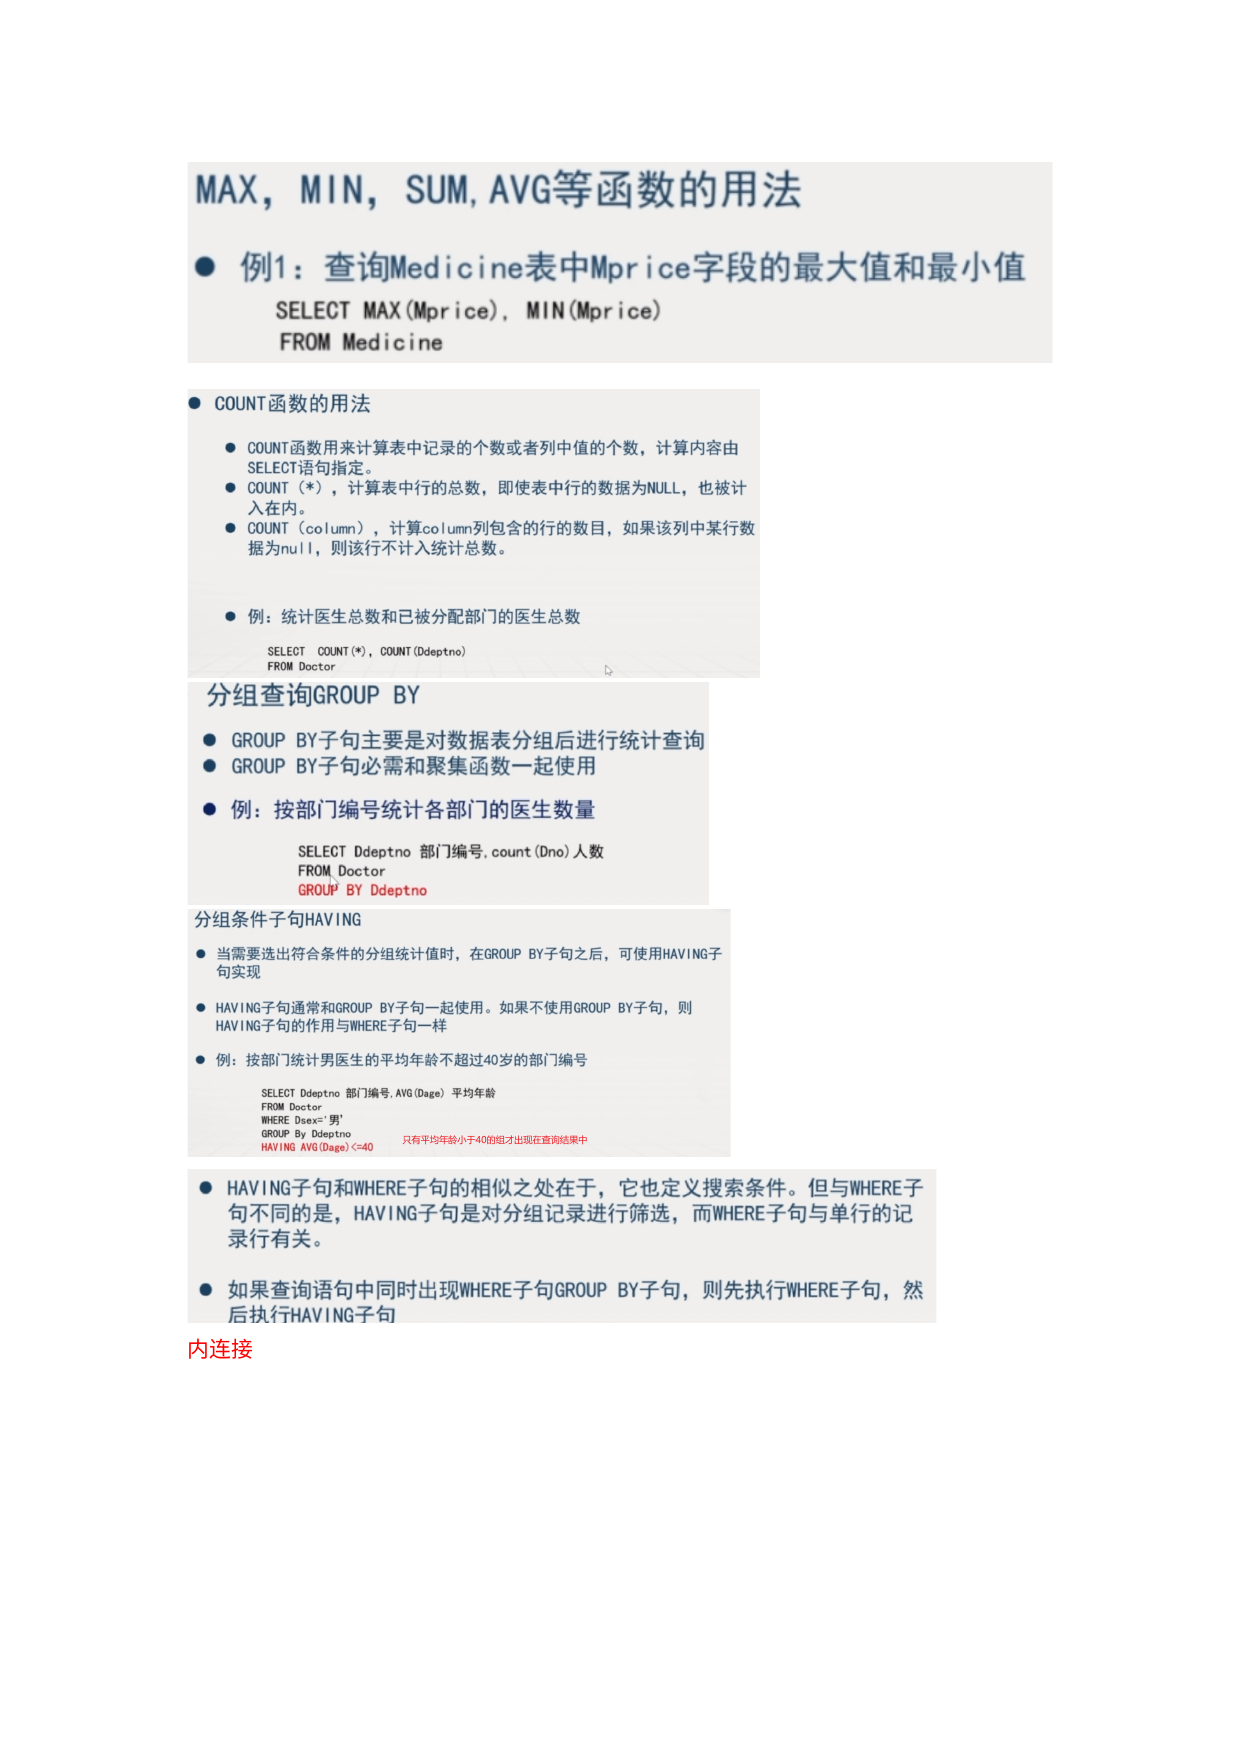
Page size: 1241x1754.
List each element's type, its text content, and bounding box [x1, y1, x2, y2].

text 内连接 [187, 1332, 1053, 1364]
picture [187, 389, 760, 678]
picture [187, 162, 1053, 363]
picture [187, 909, 731, 1157]
picture [187, 1169, 937, 1323]
picture [187, 682, 709, 905]
